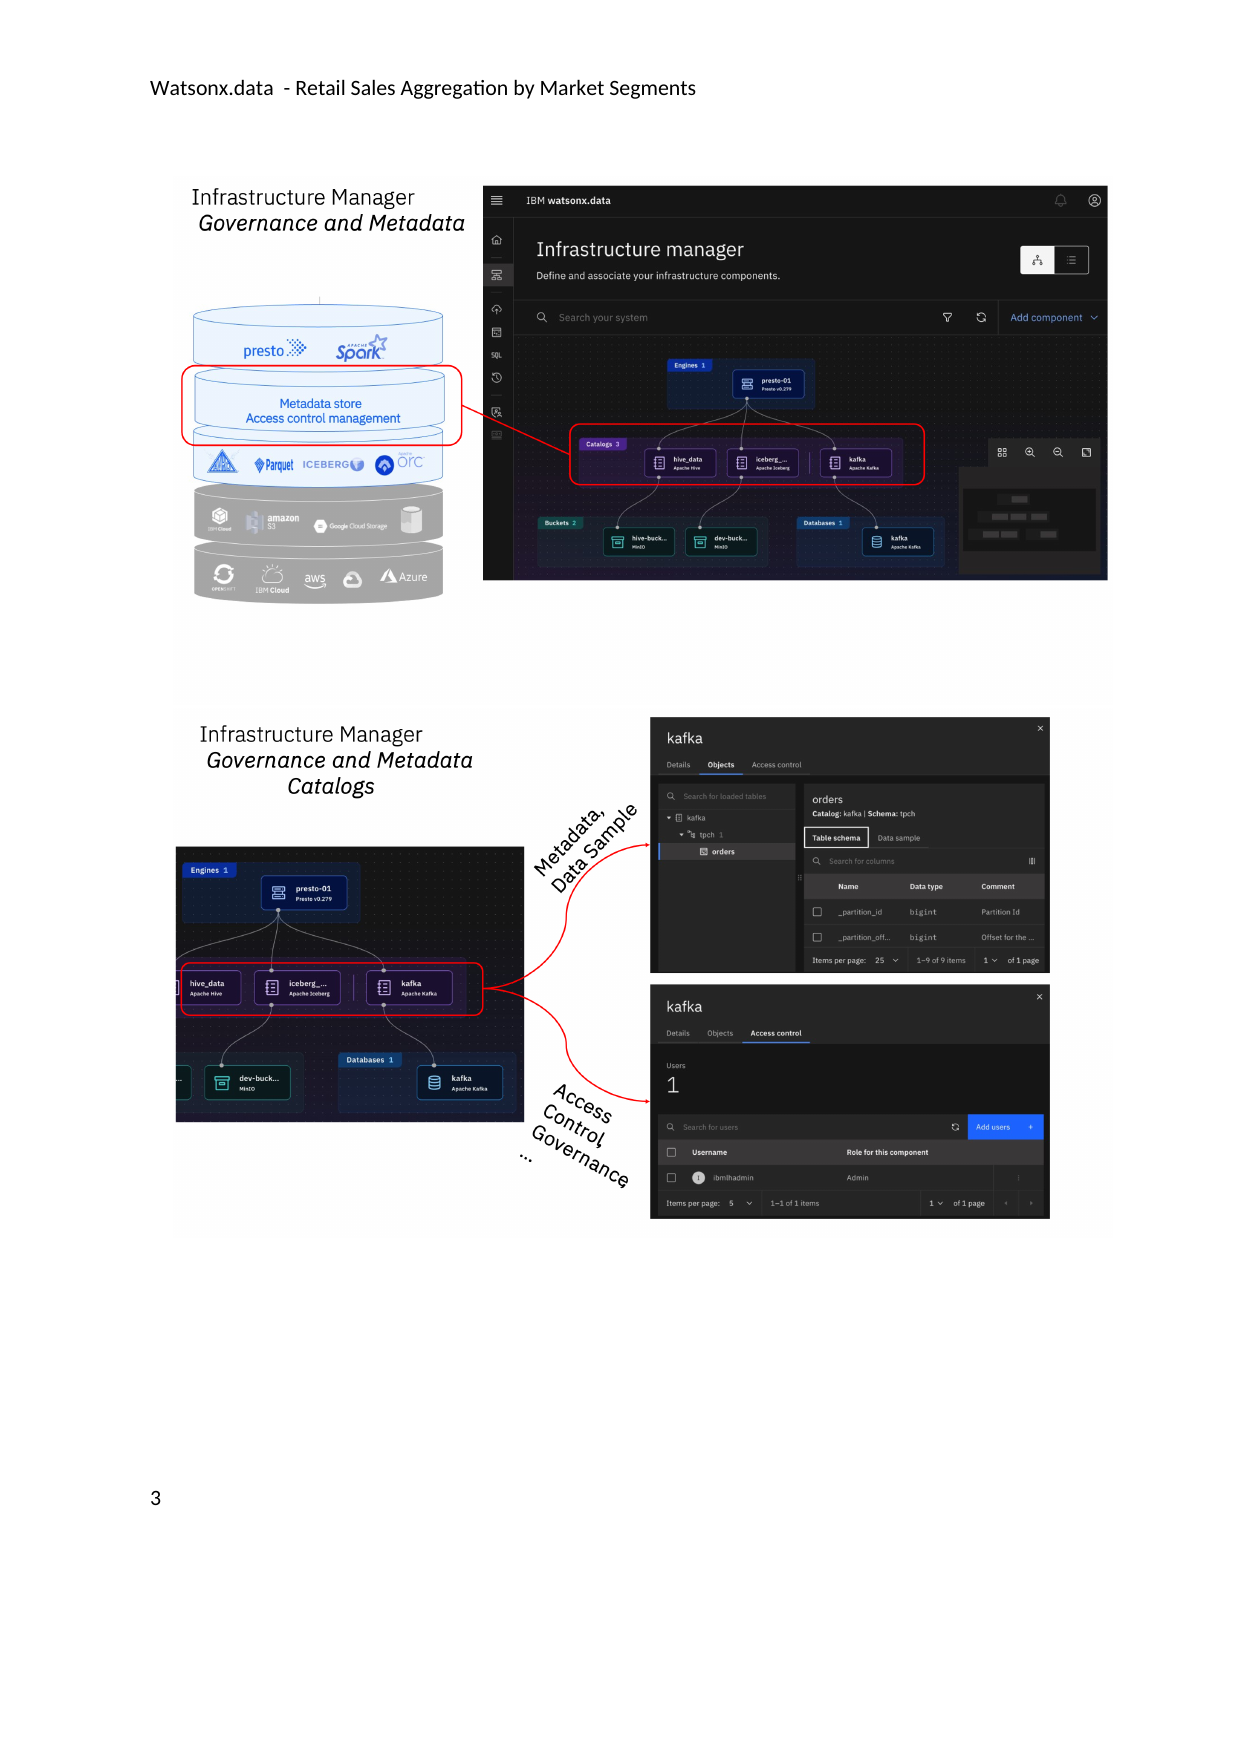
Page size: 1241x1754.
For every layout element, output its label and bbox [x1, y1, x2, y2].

picture [172, 708, 1114, 1238]
picture [172, 176, 1114, 705]
